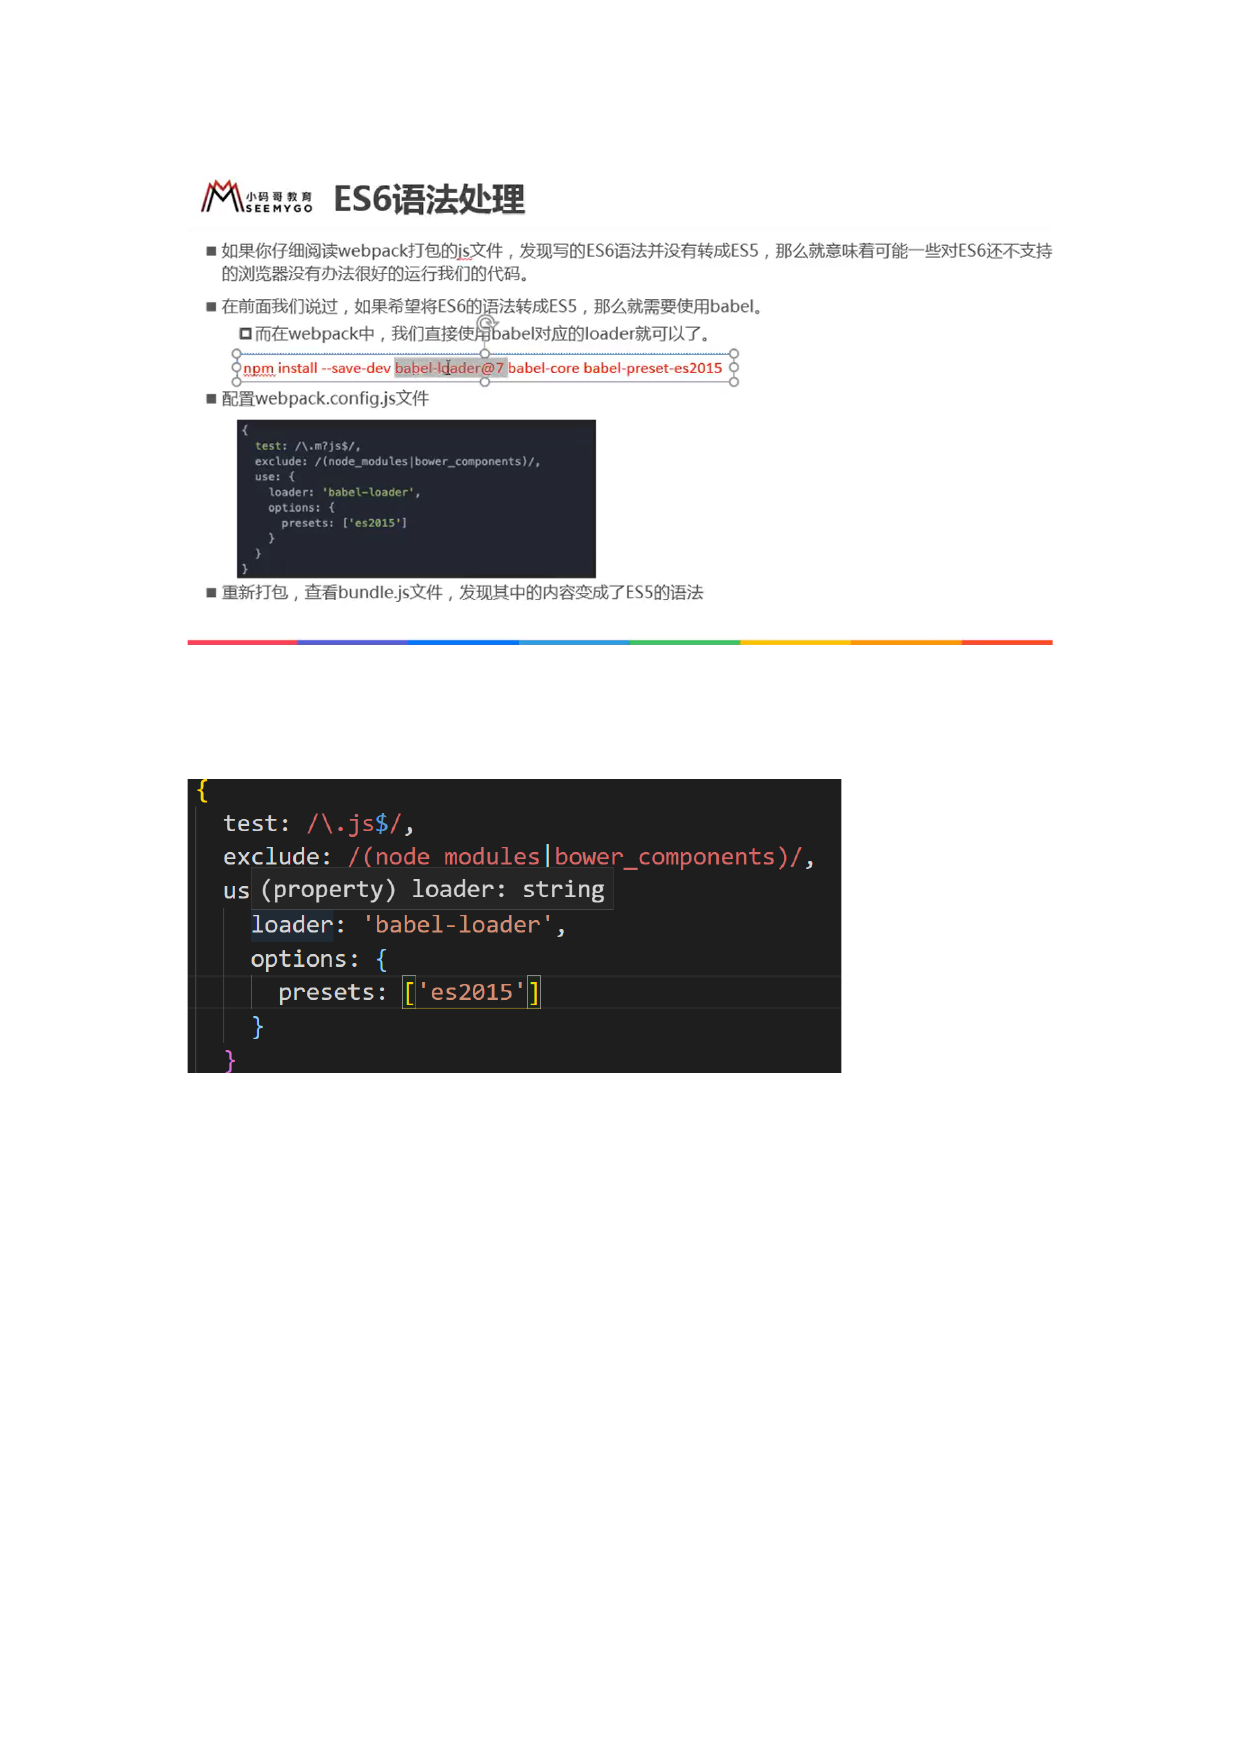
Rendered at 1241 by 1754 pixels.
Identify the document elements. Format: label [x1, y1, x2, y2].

picture [187, 779, 842, 1073]
picture [187, 162, 1053, 645]
